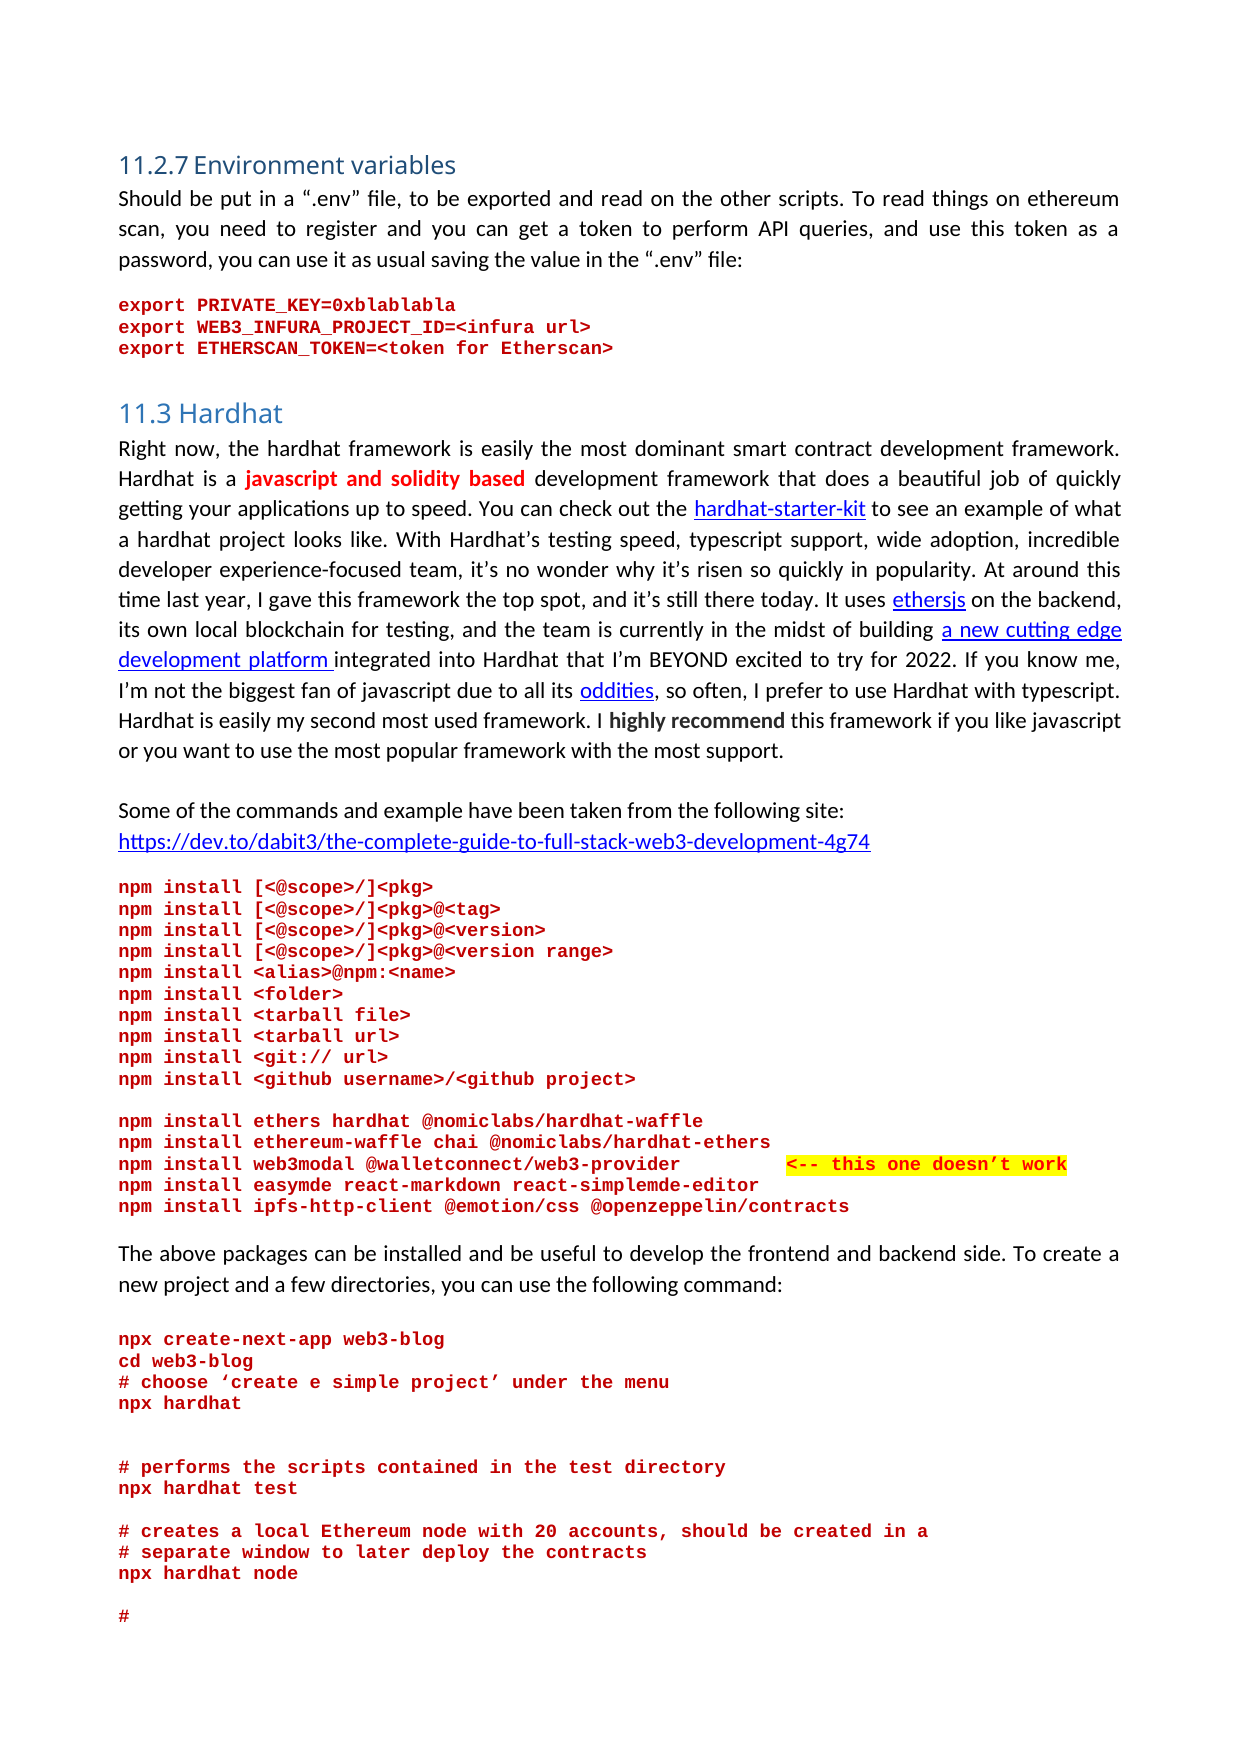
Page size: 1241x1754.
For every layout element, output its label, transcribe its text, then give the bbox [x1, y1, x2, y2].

text npm install <tarball file> [118, 1006, 1122, 1027]
text # separate window to later deploy the contracts [118, 1543, 1122, 1564]
text Should be put in a “.env” file, to be exported and read on the other scripts. To read things on ethereum scan, you need to register and you can get a token to perform API queries, and use this token as a password, you can use it as usual saving the value in the “.env” file: [118, 184, 1122, 273]
text npm install [<@scope>/]<pkg>@<version range> [118, 942, 1122, 963]
text npm install <alias>@npm:<name> [118, 963, 1122, 984]
text npm install [<@scope>/]<pkg> [118, 878, 1122, 899]
text # creates a local Ethereum node with 20 accounts, should be created in a [118, 1521, 1122, 1543]
text npm install easymde react-markdown react-simplemde-editor [118, 1176, 1122, 1197]
text The above packages can be installed and be useful to develop the frontend and backend side. To create a new project and a few directories, you can use the following command: [118, 1239, 1122, 1298]
text npm install ipfs-http-client @emotion/css @openzeppelin/contracts [118, 1197, 1122, 1218]
text export ETHERSCAN_TOKEN=<token for Etherscan> [118, 339, 1122, 360]
text npm install <git:// url> [118, 1048, 1122, 1069]
text Right now, the hardhat framework is easily the most dominant smart contract development framework. Hardhat is a javascript and solidity based development framework that does a beautiful job of quickly getting your applications up to speed. You can check out the hardhat-starter-kit to see an example of what a hardhat project looks like. With Hardhat’s testing speed, typescript support, wide adoption, incredible developer experience-focused team, it’s no wonder why it’s risen so quickly in popularity. At around this time last year, I gave this framework the top spot, and it’s still there today. It uses ethersjs on the backend, its own local blockchain for testing, and the team is currently in the midst of building a new cutting edge development platform integrated into Hardhat that I’m BEYOND excited to try for 2022. If you know me, I’m not the biggest fan of javascript due to all its oddities, so often, I prefer to use Hardhat with typescript. Hardhat is easily my second most used framework. I highly recommend this framework if you like javascript or you want to use the most popular framework with the most support. [118, 434, 1122, 764]
text npm install <tarball url> [118, 1027, 1122, 1048]
text npm install [<@scope>/]<pkg>@<version> [118, 921, 1122, 942]
text export PRIVATE_KEY=0xblablabla [118, 296, 1122, 317]
text # [118, 1606, 1122, 1628]
text npm install ethereum-waffle chai @nomiclabs/hardhat-ethers [118, 1133, 1122, 1154]
text npx hardhat node [118, 1564, 1122, 1585]
text cd web3-blog [118, 1351, 1122, 1373]
text # choose ‘create e simple project’ under the menu [118, 1373, 1122, 1394]
text export WEB3_INFURA_PROJECT_ID=<infura url> [118, 317, 1122, 339]
text npm install <folder> [118, 984, 1122, 1006]
text npm install [<@scope>/]<pkg>@<tag> [118, 899, 1122, 921]
text npm install ethers hardhat @nomiclabs/hardhat-waffle [118, 1112, 1122, 1133]
subtitle Hardhat [118, 394, 1122, 431]
text Some of the commands and example have been taken from the following site: [118, 797, 1122, 825]
text # performs the scripts contained in the test directory [118, 1458, 1122, 1479]
text npx hardhat test [118, 1479, 1122, 1500]
subtitle Environment variables [118, 148, 1122, 182]
text npm install <github username>/<github project> [118, 1069, 1122, 1091]
text npx hardhat [118, 1394, 1122, 1415]
text npx create-next-app web3-blog [118, 1330, 1122, 1351]
text npm install web3modal @walletconnect/web3-provider <-- this one doesn’t work [118, 1154, 1122, 1176]
text https://dev.to/dabit3/the-complete-guide-to-full-stack-web3-development-4g74 [118, 827, 1122, 855]
